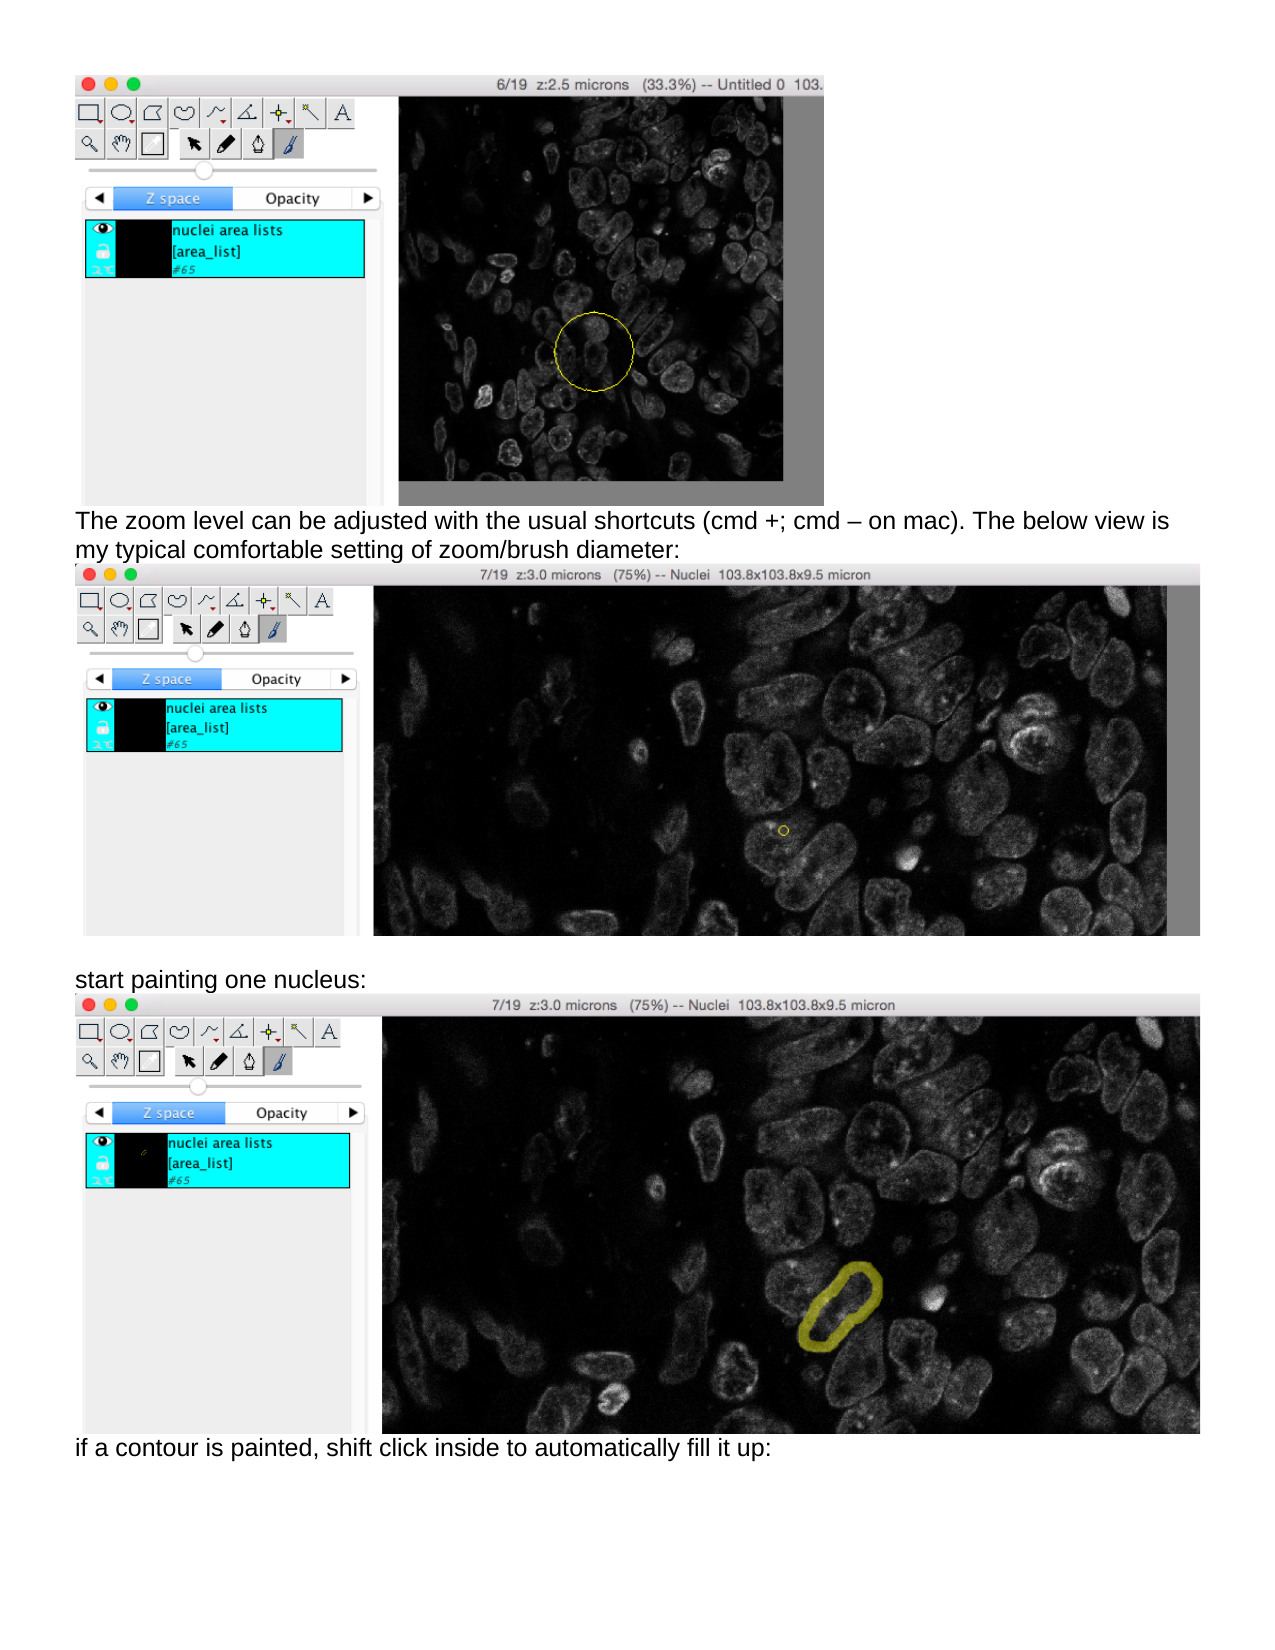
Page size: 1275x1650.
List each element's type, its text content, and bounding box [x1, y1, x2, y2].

text start painting one nucleus: [75, 965, 1200, 993]
text The zoom level can be adjusted with the usual shortcuts (cmd +; cmd – on mac). The below view is my typical comfortable setting of zoom/brush diameter: [75, 506, 1200, 563]
picture [75, 993, 1200, 1434]
text if a contour is painted, shift click inside to automatically fill it up: [75, 1434, 1200, 1462]
picture [75, 563, 1200, 936]
picture [75, 75, 824, 506]
